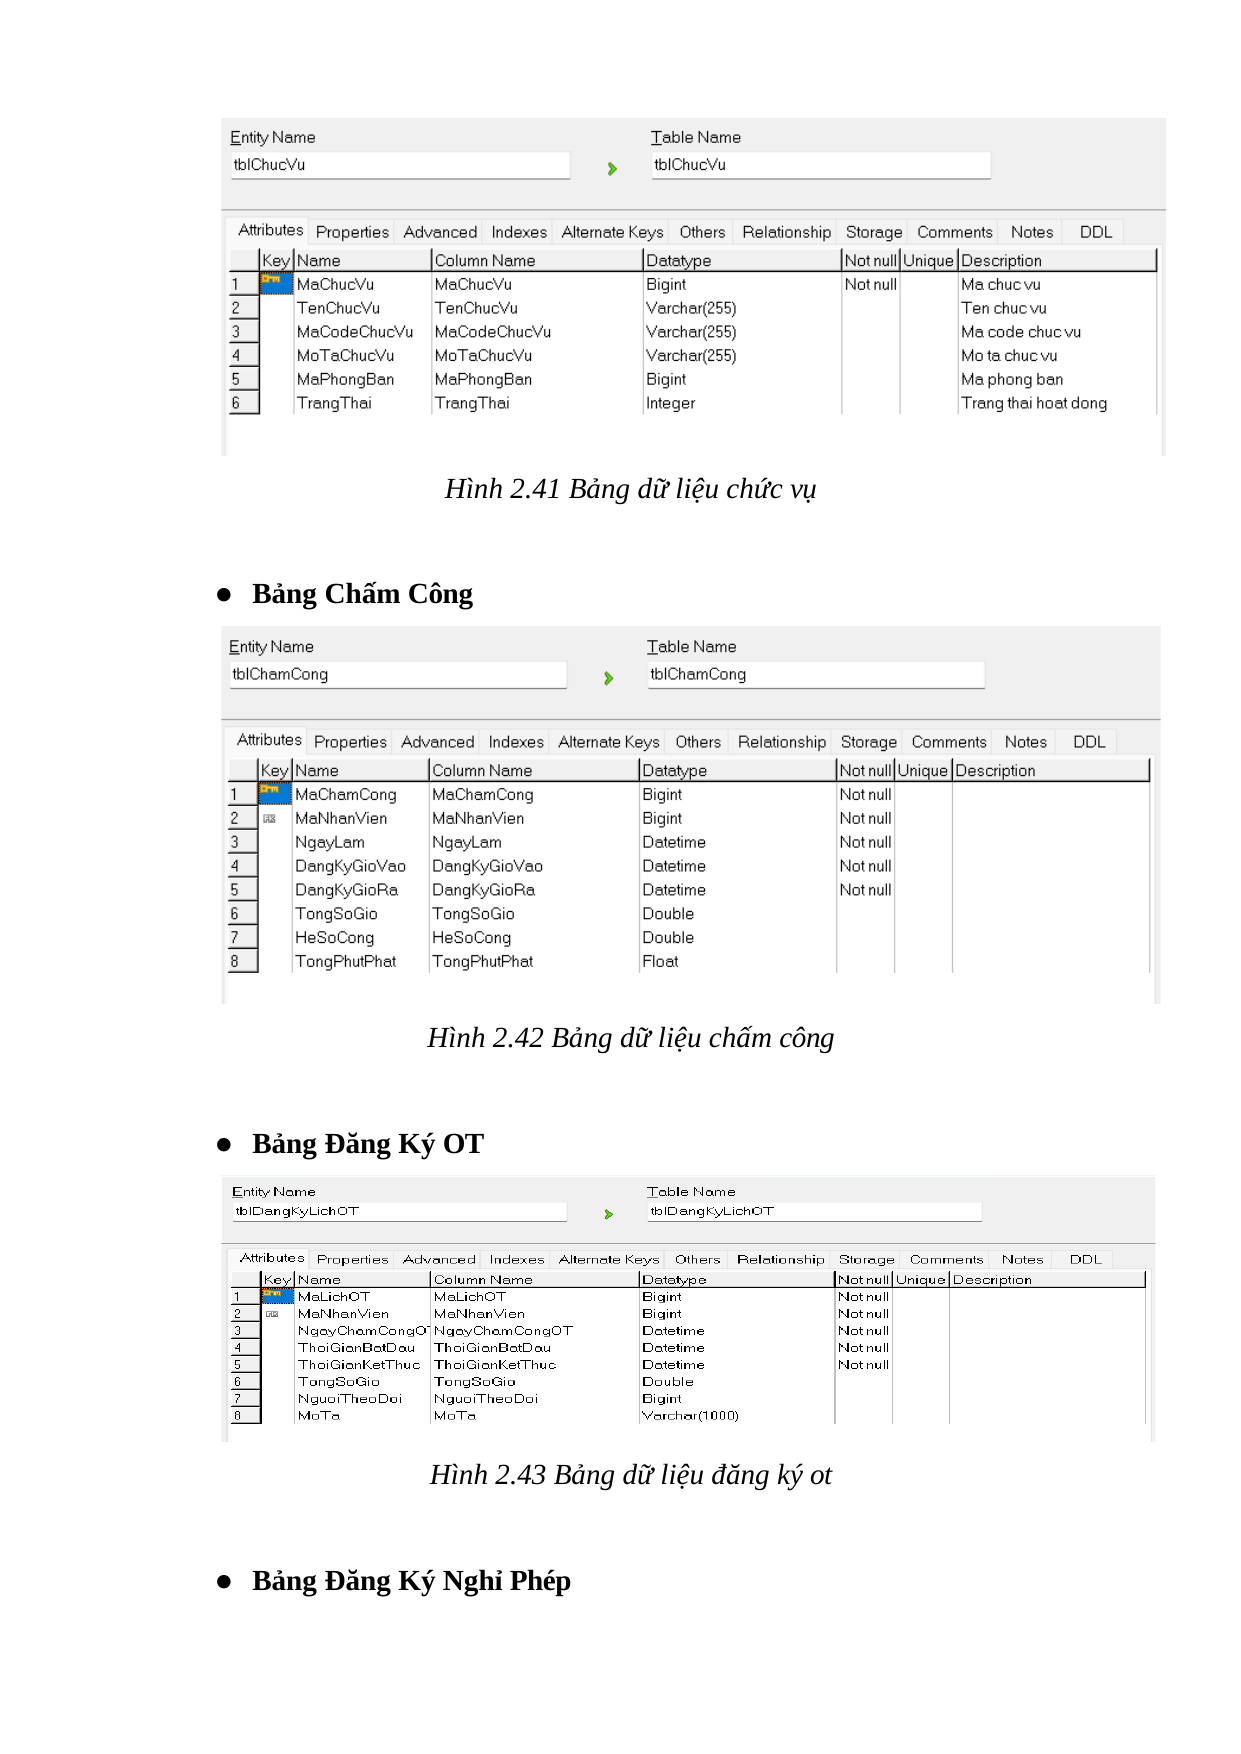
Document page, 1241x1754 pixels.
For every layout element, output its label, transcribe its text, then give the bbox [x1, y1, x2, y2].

subtitle Bảng Đăng Ký Nghỉ Phép [215, 1562, 1166, 1598]
picture [221, 626, 1161, 1004]
text Hình 2.41 Bảng dữ liệu chức vụ [184, 471, 1077, 504]
picture [221, 118, 1167, 456]
subtitle Bảng Chấm Công [215, 576, 1166, 611]
picture [221, 1175, 1156, 1442]
subtitle Bảng Đăng Ký OT [215, 1125, 1166, 1160]
